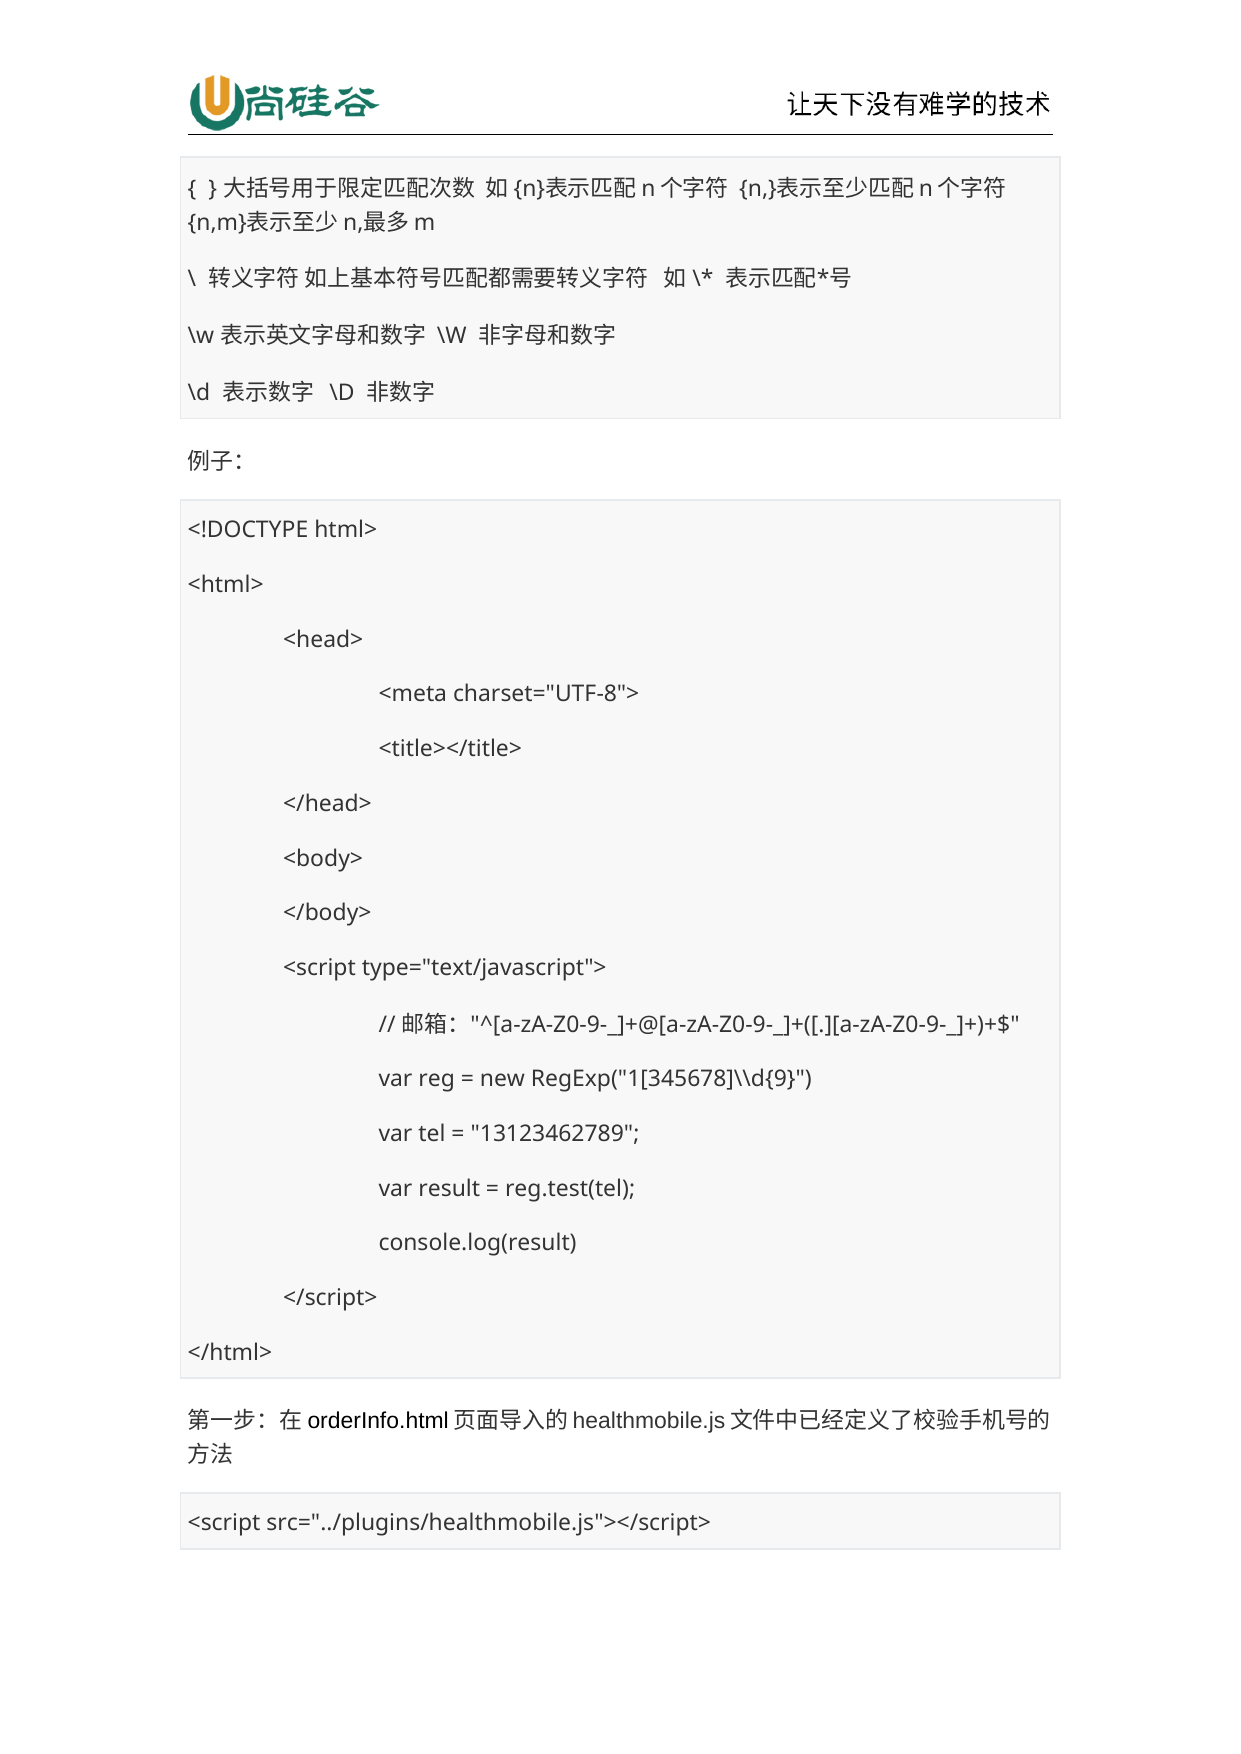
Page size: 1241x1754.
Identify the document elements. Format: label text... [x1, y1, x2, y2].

text var reg = new RegExp("1[345678]\\d{9}") [181, 1048, 1059, 1093]
text </script> [181, 1267, 1059, 1312]
text console.log(result) [181, 1212, 1059, 1258]
text <html> [181, 554, 1059, 599]
text 例子： [187, 443, 1053, 476]
text \w 表示英文字母和数字 \W 非字母和数字 [181, 303, 1059, 350]
text </head> [181, 773, 1059, 818]
text \ 转义字符 如上基本符号匹配都需要转义字符 如 \* 表示匹配*号 [181, 246, 1059, 294]
text 第一步：在 orderInfo.html页面导入的healthmobile.js文件中已经定义了校验手机号的方法 [187, 1402, 1053, 1469]
text <head> [181, 609, 1059, 654]
text <!DOCTYPE html> [181, 501, 1059, 544]
text // 邮箱："^[a-zA-Z0-9-_]+@[a-zA-Z0-9-_]+([.][a-zA-Z0-9-_]+)+$" [181, 991, 1059, 1039]
text <body> [181, 827, 1059, 873]
text </html> [181, 1322, 1059, 1377]
text \d 表示数字 \D 非数字 [181, 360, 1059, 418]
picture [187, 73, 1053, 132]
text <script src="../plugins/healthmobile.js"></script> [181, 1494, 1059, 1548]
text <script type="text/javascript"> [181, 937, 1059, 982]
text <title></title> [181, 718, 1059, 763]
text <meta charset="UTF-8"> [181, 663, 1059, 709]
text </body> [181, 882, 1059, 927]
text var tel = "13123462789"; [181, 1103, 1059, 1148]
text var result = reg.test(tel); [181, 1158, 1059, 1203]
text { } 大括号用于限定匹配次数 如 {n}表示匹配n个字符 {n,}表示至少匹配n个字符 {n,m}表示至少n,最多m [181, 158, 1059, 237]
